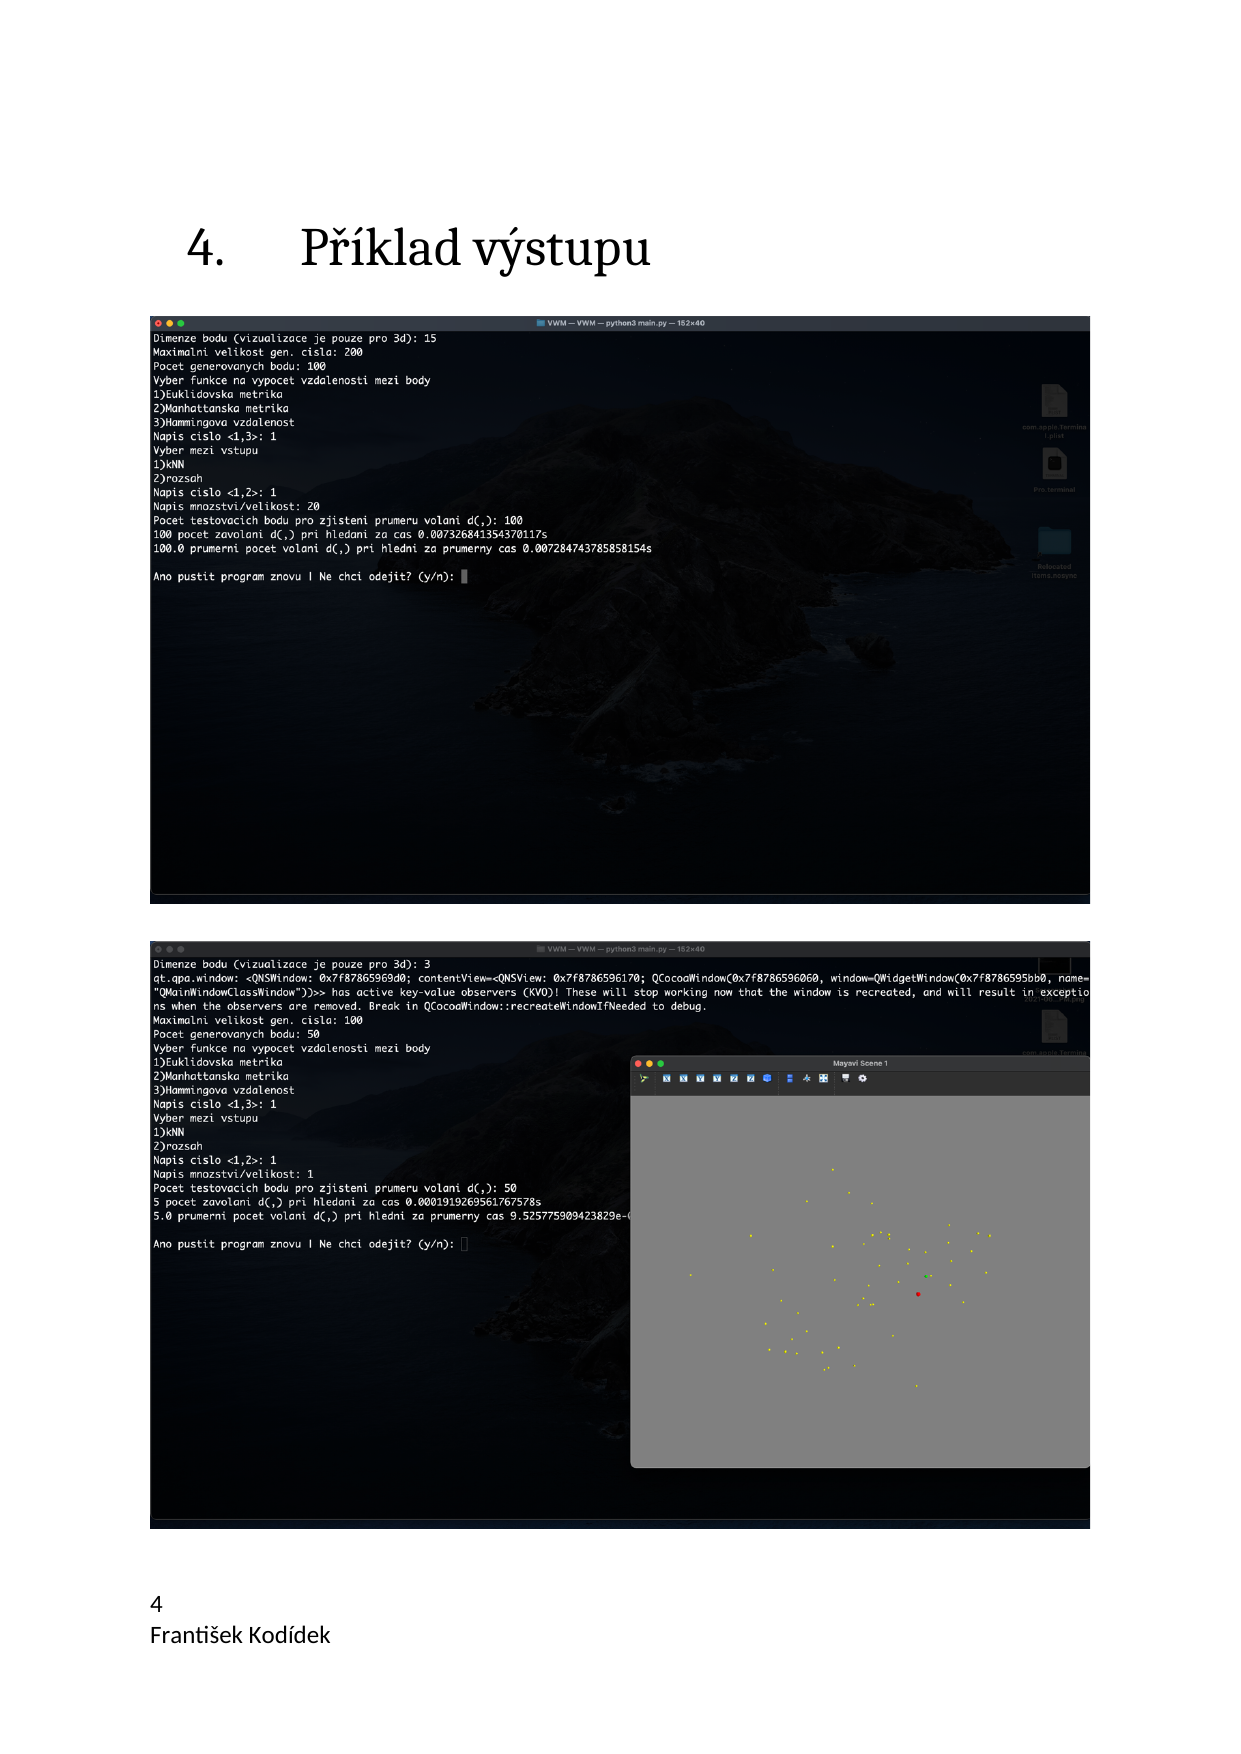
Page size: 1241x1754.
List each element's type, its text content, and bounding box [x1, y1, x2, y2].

picture [150, 316, 1091, 904]
subtitle Příklad výstupu [187, 216, 1090, 278]
picture [150, 941, 1091, 1529]
